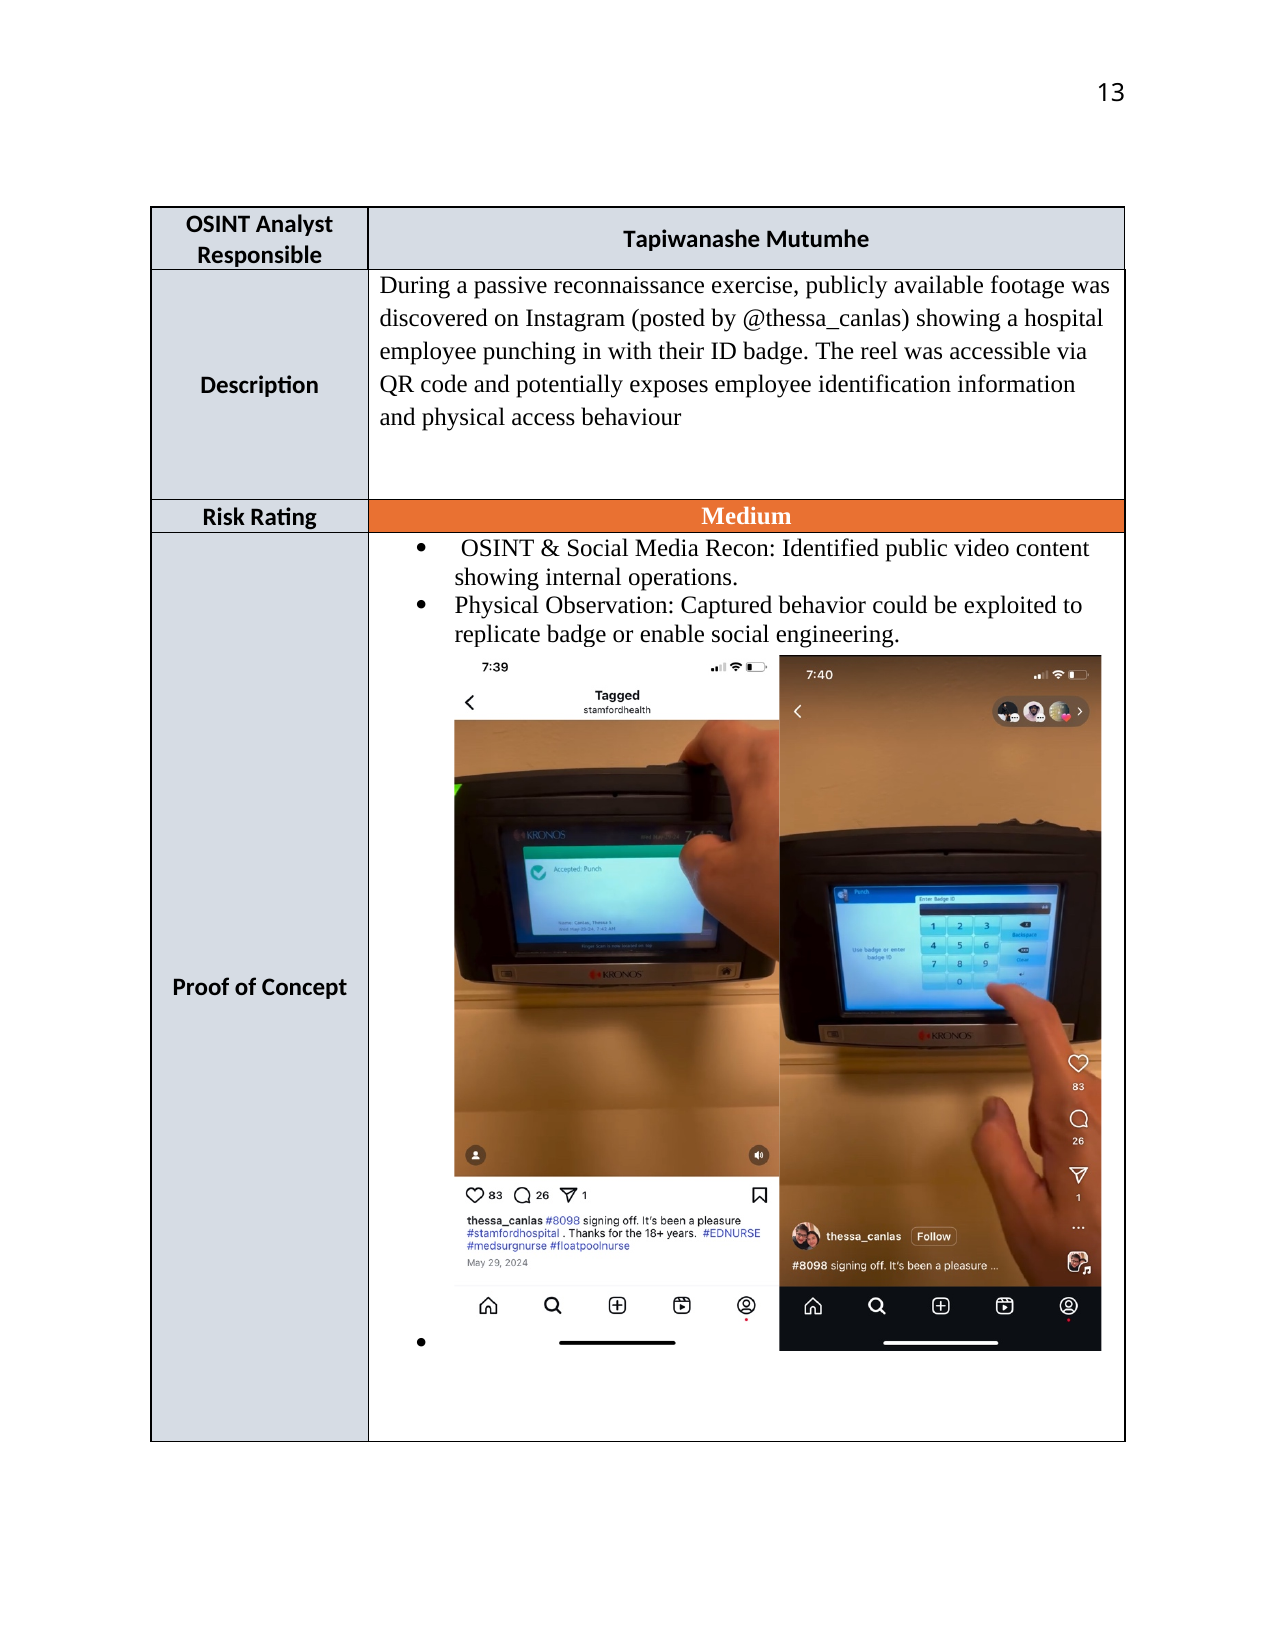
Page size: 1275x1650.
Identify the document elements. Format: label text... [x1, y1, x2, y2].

table_header OSINT Analyst Responsible [152, 208, 367, 269]
table_cell During a passive reconnaissance exercise, publicly available footage was discovered on Instagram (posted by @thessa_canlas) showing a hospital employee punching in with their ID badge. The reel was accessible via QR code and potentially exposes employee identification information and physical access behaviour [369, 270, 1124, 499]
table_header Tapiwanashe Mutumhe [369, 208, 1124, 269]
table_cell Risk Rating [152, 500, 368, 532]
table_cell OSINT & Social Media Recon: Identified public video content showing internal operations. Physical Observation: Captured behavior could be exploited to replicate badge or enable social engineering. [369, 533, 1124, 1441]
picture [454, 647, 1102, 1351]
table_cell Medium [369, 500, 1124, 532]
table_cell Description [152, 270, 368, 499]
table_cell Proof of Concept [152, 533, 368, 1441]
